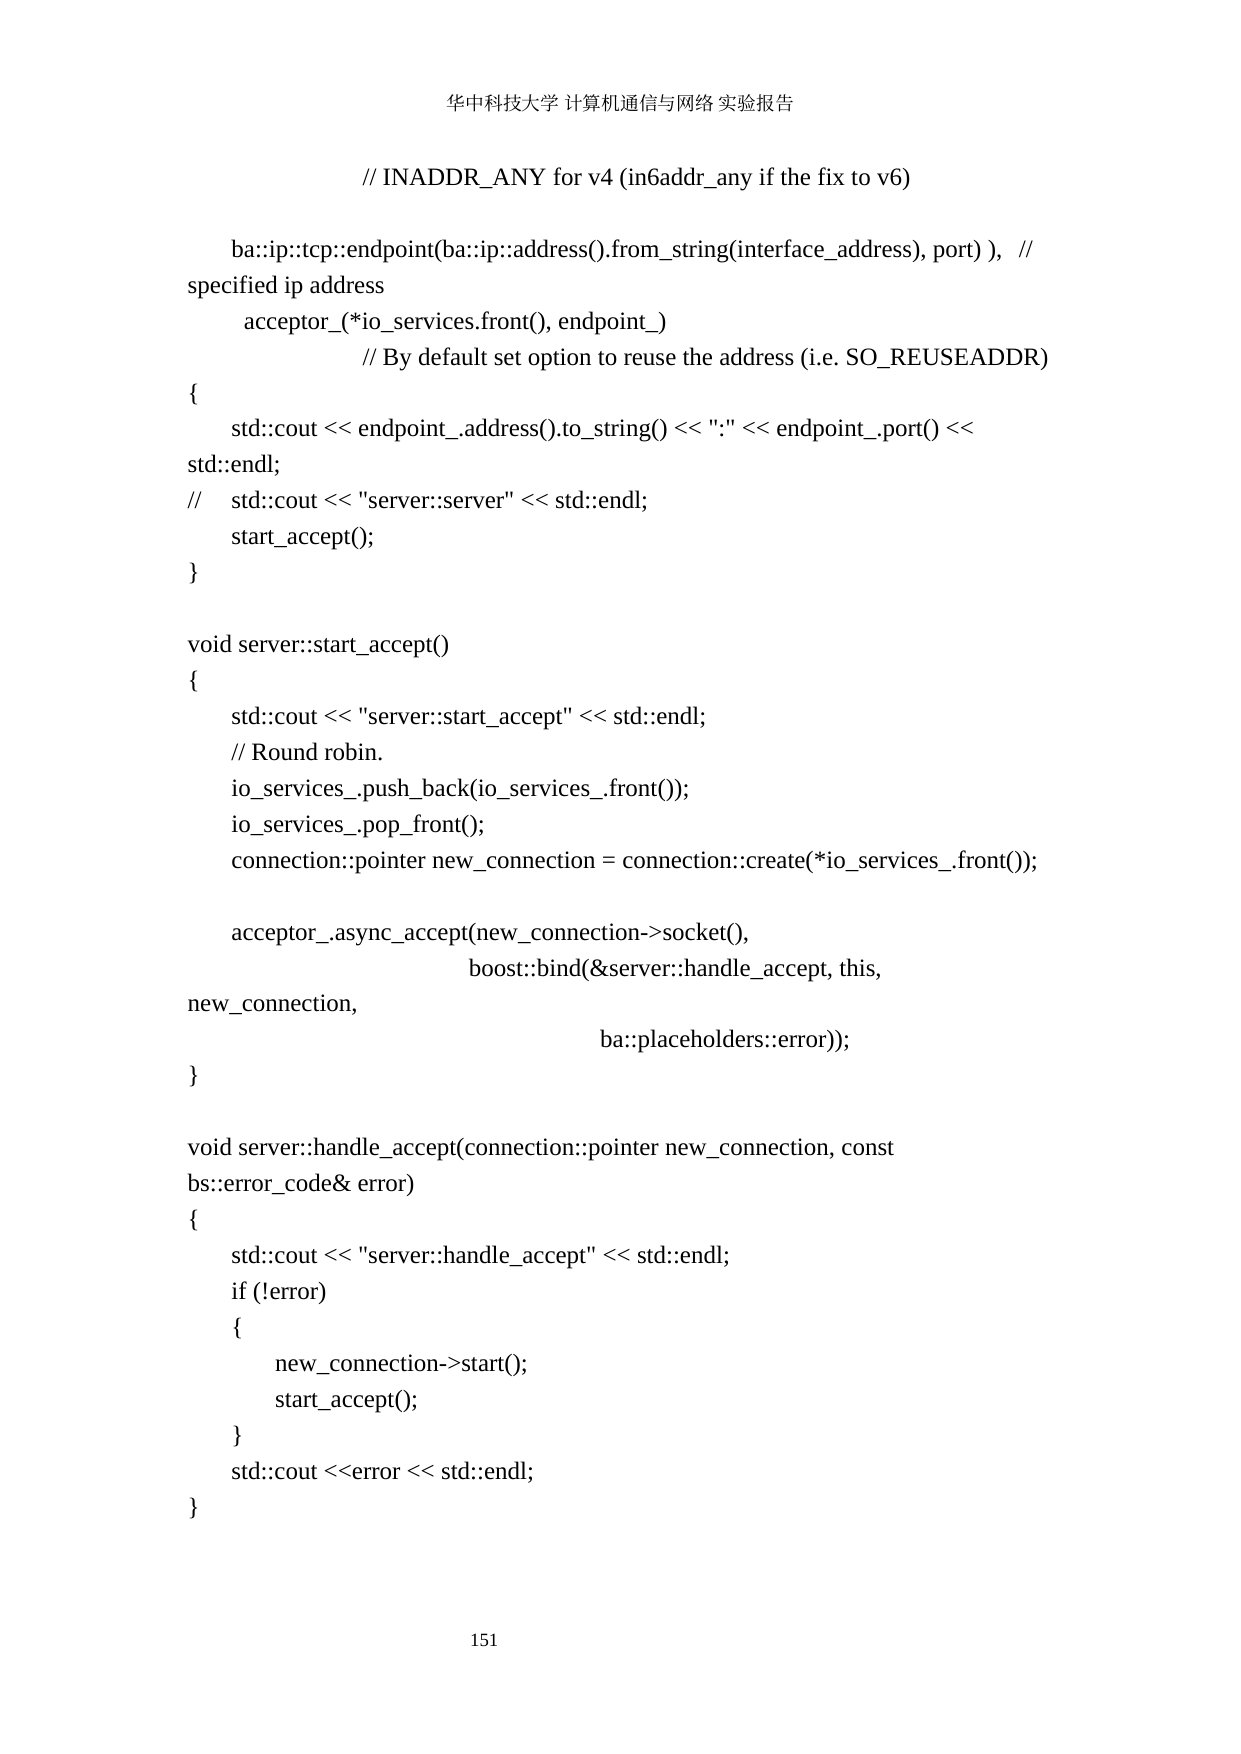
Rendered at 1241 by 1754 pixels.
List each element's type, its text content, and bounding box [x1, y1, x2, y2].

text { [187, 378, 1053, 406]
text std::cout << endpoint_.address().to_string() << ":" << endpoint_.port() << std::endl; [187, 413, 1053, 478]
text } [187, 1060, 1053, 1089]
text io_services_.push_back(io_services_.front()); [187, 773, 1053, 802]
text } [187, 557, 1053, 586]
text // Round robin. [187, 737, 1053, 766]
text connection::pointer new_connection = connection::create(*io_services_.front()); [187, 845, 1053, 873]
text start_accept(); [187, 521, 1053, 550]
text void server::handle_accept(connection::pointer new_connection, const bs::error_code& error) [187, 1132, 1053, 1197]
text // std::cout << "server::server" << std::endl; [187, 485, 1053, 514]
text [187, 162, 1053, 191]
text { [187, 665, 1053, 694]
text { [187, 1312, 1053, 1341]
text io_services_.pop_front(); [187, 809, 1053, 838]
text ba::ip::tcp::endpoint(ba::ip::address().from_string(interface_address), port) ), // specified ip address [187, 198, 1053, 298]
text void server::start_accept() [187, 629, 1053, 658]
text boost::bind(&server::handle_accept, this, new_connection, [187, 953, 1053, 1017]
text ba::placeholders::error)); [187, 1024, 1053, 1053]
text { [187, 1204, 1053, 1233]
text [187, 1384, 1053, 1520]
text acceptor_.async_accept(new_connection->socket(), [187, 917, 1053, 945]
text std::cout << "server::handle_accept" << std::endl; [187, 1240, 1053, 1269]
text new_connection->start(); [187, 1348, 1053, 1377]
text acceptor_(*io_services.front(), endpoint_) // By default set option to reuse the address (i.e. SO_REUSEADDR) [187, 306, 1053, 370]
text if (!error) [187, 1276, 1053, 1305]
text std::cout << "server::start_accept" << std::endl; [187, 701, 1053, 730]
